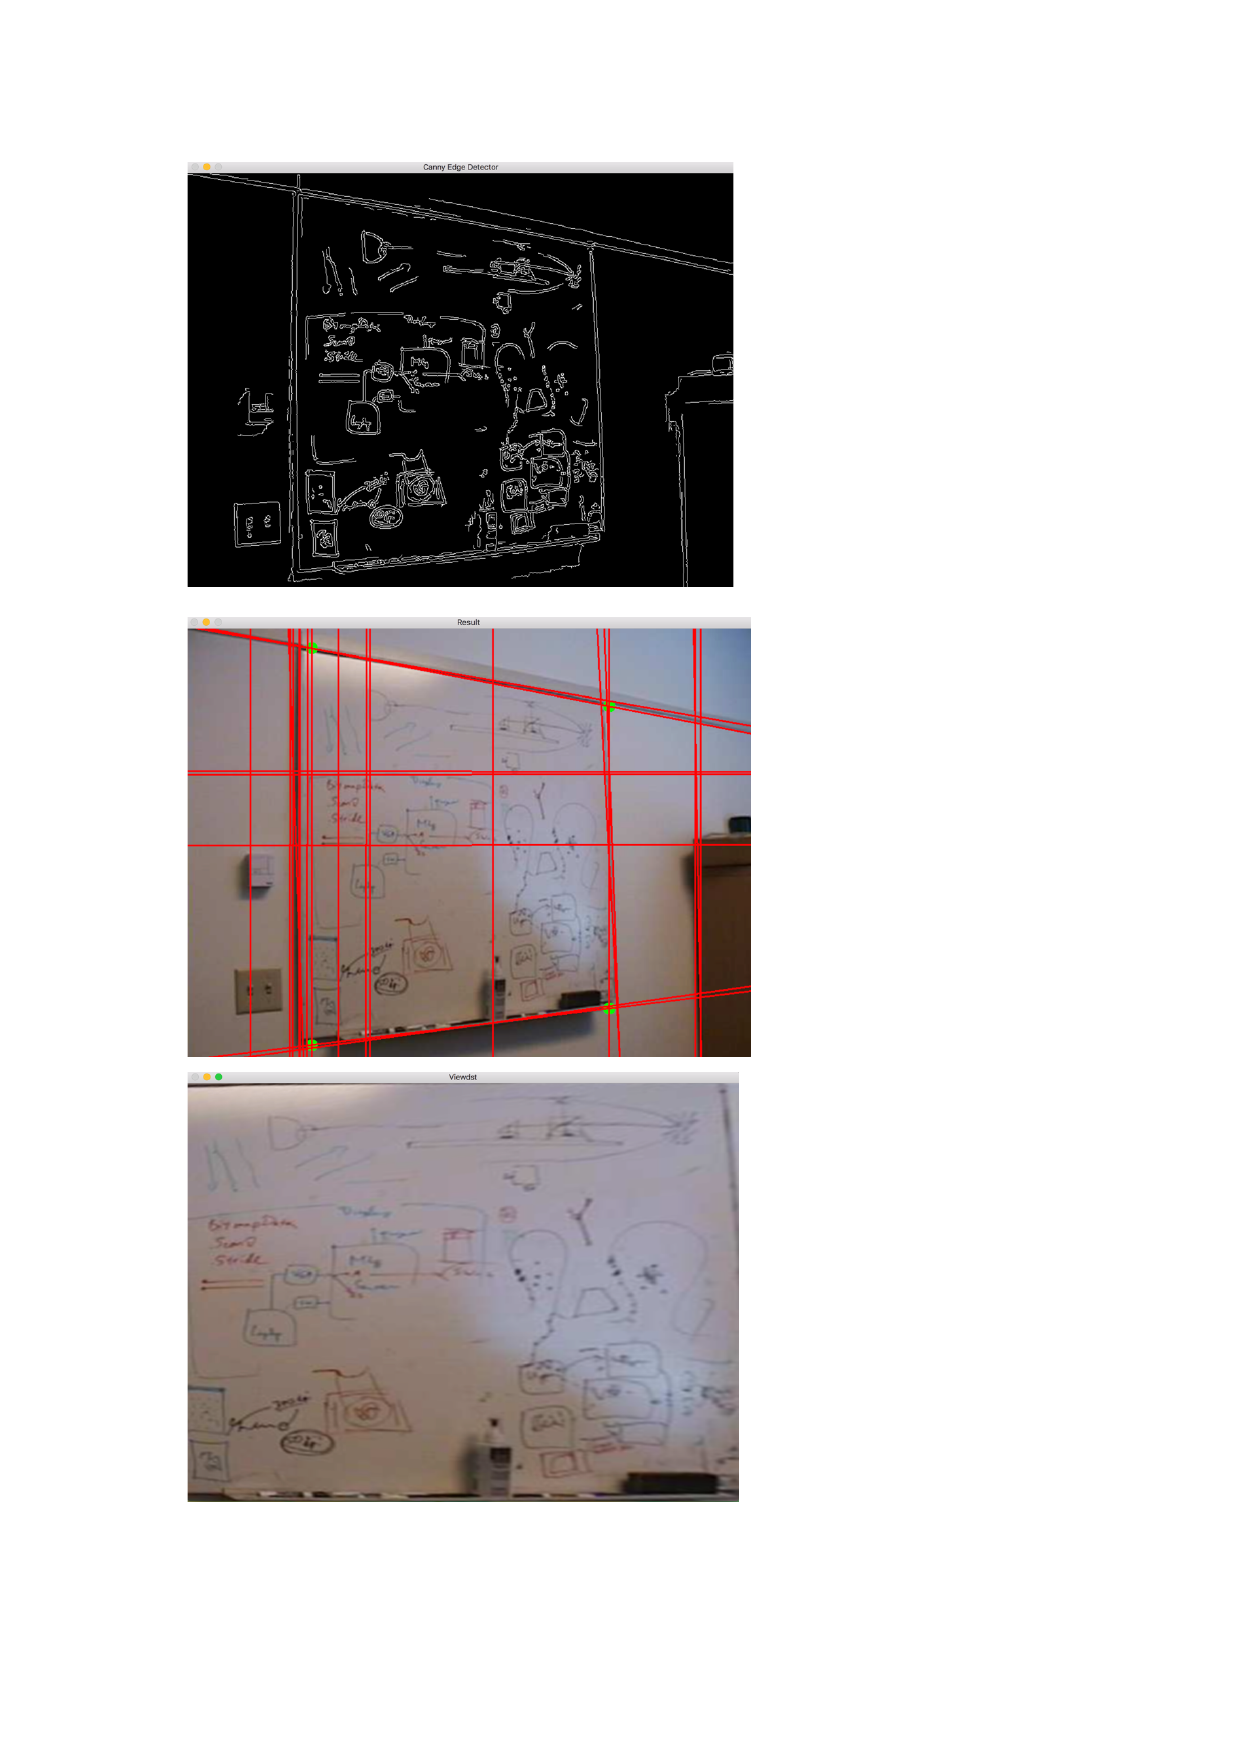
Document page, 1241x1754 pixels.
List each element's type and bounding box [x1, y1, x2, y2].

picture [187, 162, 734, 587]
picture [187, 1072, 739, 1502]
picture [187, 617, 751, 1057]
